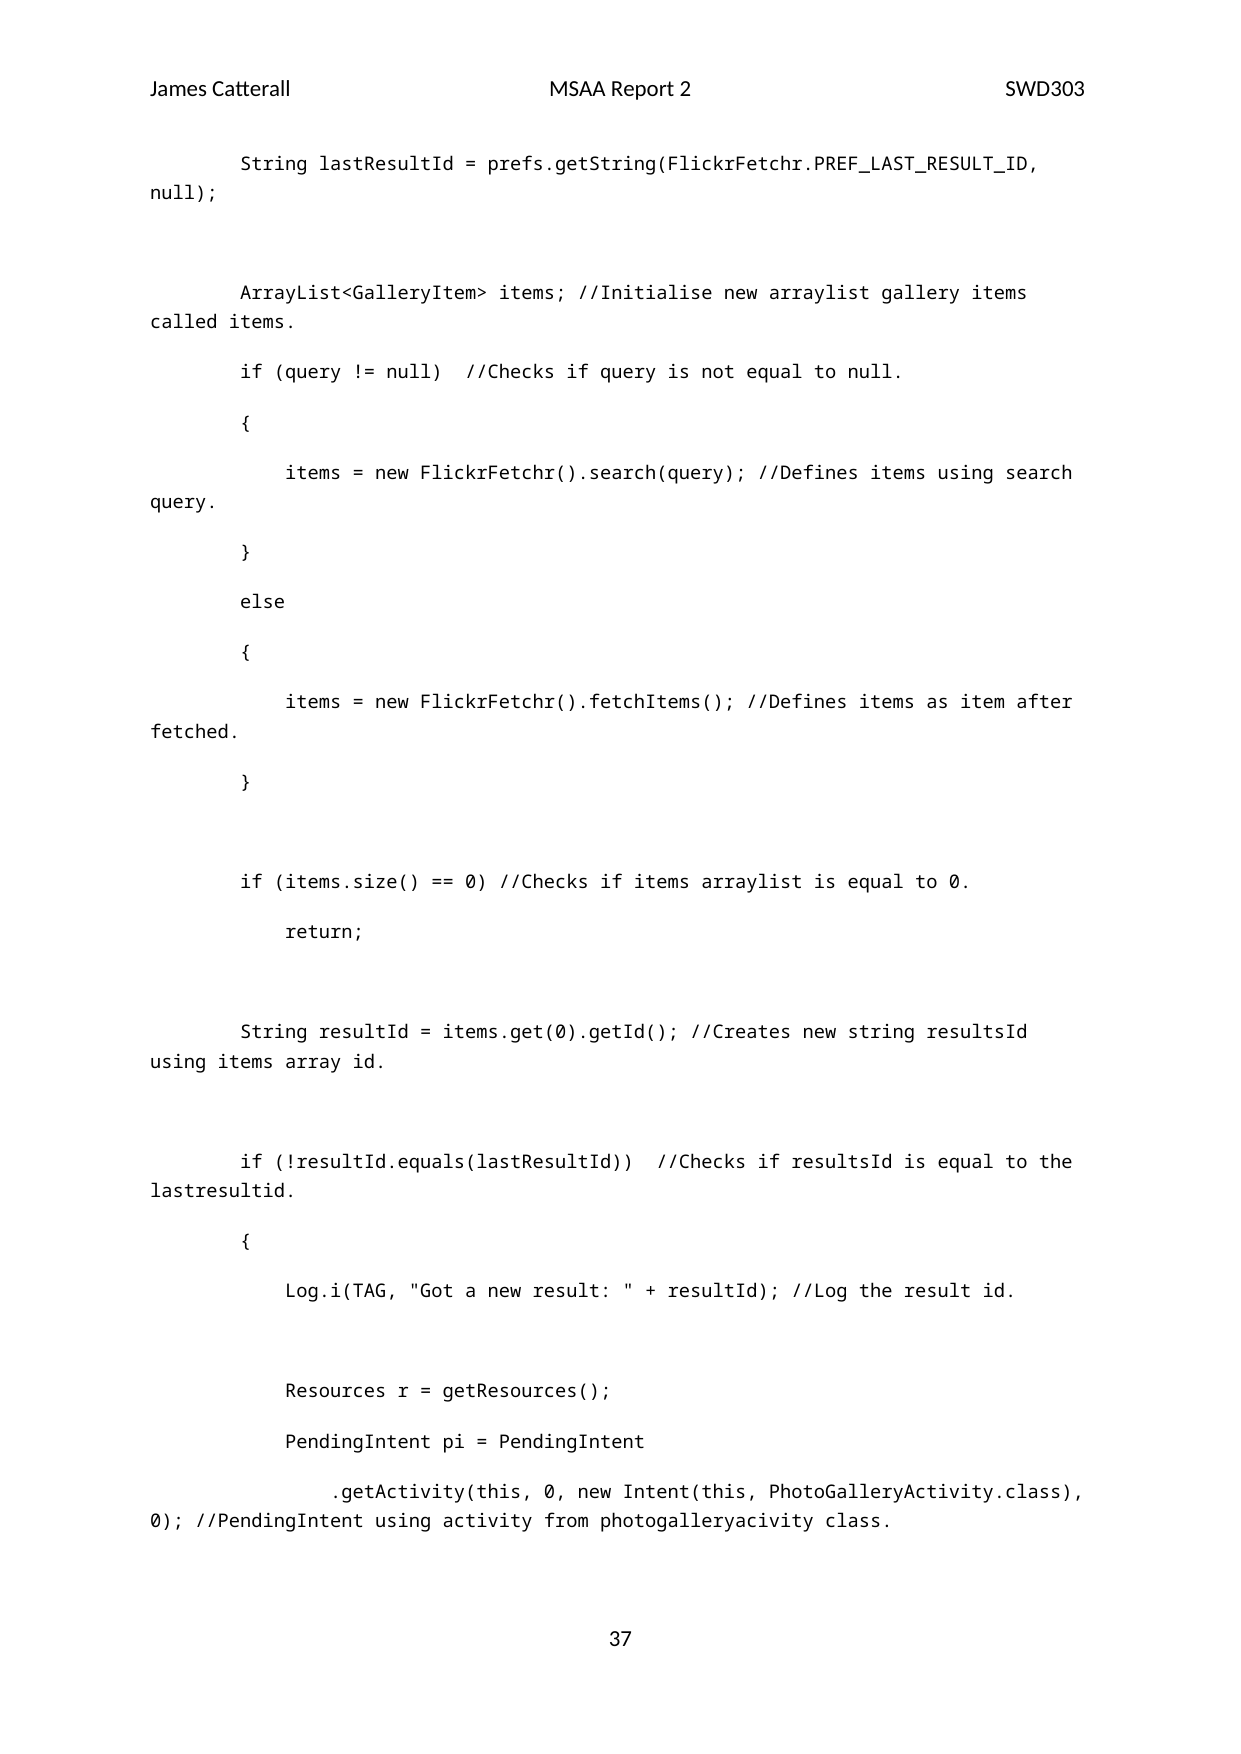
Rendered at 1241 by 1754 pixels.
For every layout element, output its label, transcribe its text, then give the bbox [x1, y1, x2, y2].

text else [150, 588, 1090, 614]
text .getActivity(this, 0, new Intent(this, PhotoGalleryActivity.class), 0); //PendingIntent using activity from photogalleryacivity class. [150, 1478, 1090, 1533]
text { [150, 409, 1090, 434]
text { [150, 1227, 1090, 1253]
text if (query != null) //Checks if query is not equal to null. [150, 359, 1090, 384]
text ArrayList<GalleryItem> items; //Initialise new arraylist gallery items called items. [150, 279, 1090, 334]
text if (items.size() == 0) //Checks if items arraylist is equal to 0. [150, 868, 1090, 894]
text Resources r = getResources(); [150, 1378, 1090, 1403]
text } [150, 768, 1090, 794]
text PendingIntent pi = PendingIntent [150, 1428, 1090, 1453]
text return; [150, 918, 1090, 944]
text items = new FlickrFetchr().search(query); //Defines items using search query. [150, 459, 1090, 514]
text String resultId = items.get(0).getId(); //Creates new string resultsId using items array id. [150, 1019, 1090, 1073]
text Log.i(TAG, "Got a new result: " + resultId); //Log the result id. [150, 1278, 1090, 1303]
text String lastResultId = prefs.getString(FlickrFetchr.PREF_LAST_RESULT_ID, null); [150, 150, 1090, 205]
text items = new FlickrFetchr().fetchItems(); //Defines items as item after fetched. [150, 689, 1090, 743]
text { [150, 639, 1090, 664]
text if (!resultId.equals(lastResultId)) //Checks if resultsId is equal to the lastresultid. [150, 1148, 1090, 1203]
text } [150, 538, 1090, 564]
